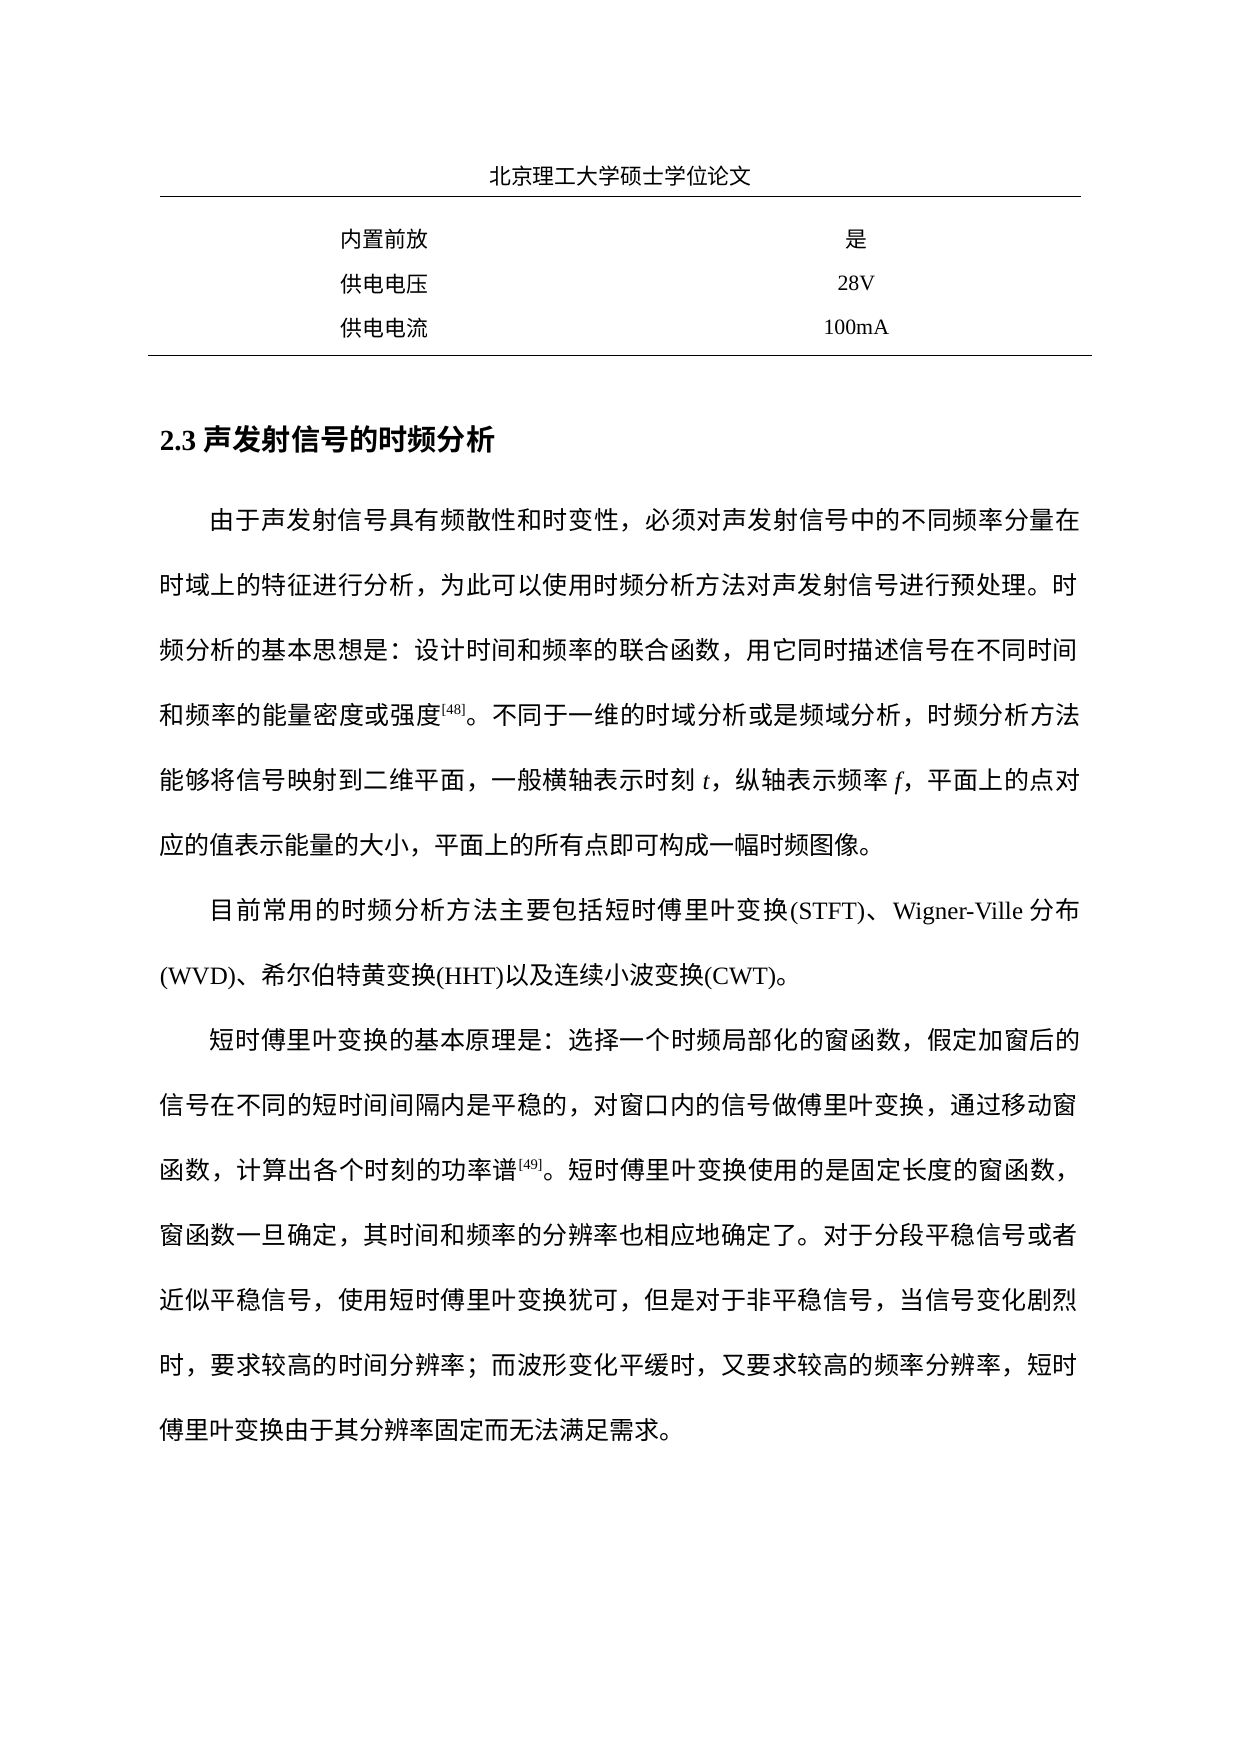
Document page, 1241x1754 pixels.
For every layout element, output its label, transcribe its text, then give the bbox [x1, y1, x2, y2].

table_cell 内置前放 [148, 222, 620, 266]
text 2.3 声发射信号的时频分析 [159, 405, 1081, 470]
text 短时傅里叶变换的基本原理是：选择一个时频局部化的窗函数，假定加窗后的信号在不同的短时间间隔内是平稳的，对窗口内的信号做傅里叶变换，通过移动窗函数，计算出各个时刻的功率谱[49]。短时傅里叶变换使用的是固定长度的窗函数，窗函数一旦确定，其时间和频率的分辨率也相应地确定了。对于分段平稳信号或者近似平稳信号，使用短时傅里叶变换犹可，但是对于非平稳信号，当信号变化剧烈时，要求较高的时间分辨率；而波形变化平缓时，又要求较高的频率分辨率，短时傅里叶变换由于其分辨率固定而无法满足需求。 [159, 1006, 1081, 1461]
table_cell 是 [620, 222, 1092, 266]
text 目前常用的时频分析方法主要包括短时傅里叶变换(STFT)、Wigner-Ville分布(WVD)、希尔伯特黄变换(HHT)以及连续小波变换(CWT)。 [159, 876, 1081, 1006]
text 由于声发射信号具有频散性和时变性，必须对声发射信号中的不同频率分量在时域上的特征进行分析，为此可以使用时频分析方法对声发射信号进行预处理。时频分析的基本思想是：设计时间和频率的联合函数，用它同时描述信号在不同时间和频率的能量密度或强度[48]。不同于一维的时域分析或是频域分析，时频分析方法能够将信号映射到二维平面，一般横轴表示时刻t，纵轴表示频率f，平面上的点对应的值表示能量的大小，平面上的所有点即可构成一幅时频图像。 [159, 486, 1081, 876]
table_cell 供电电流 [148, 311, 620, 355]
table_cell 供电电压 [148, 266, 620, 311]
table_cell 28V [620, 266, 1092, 311]
table_cell 100mA [620, 311, 1092, 355]
